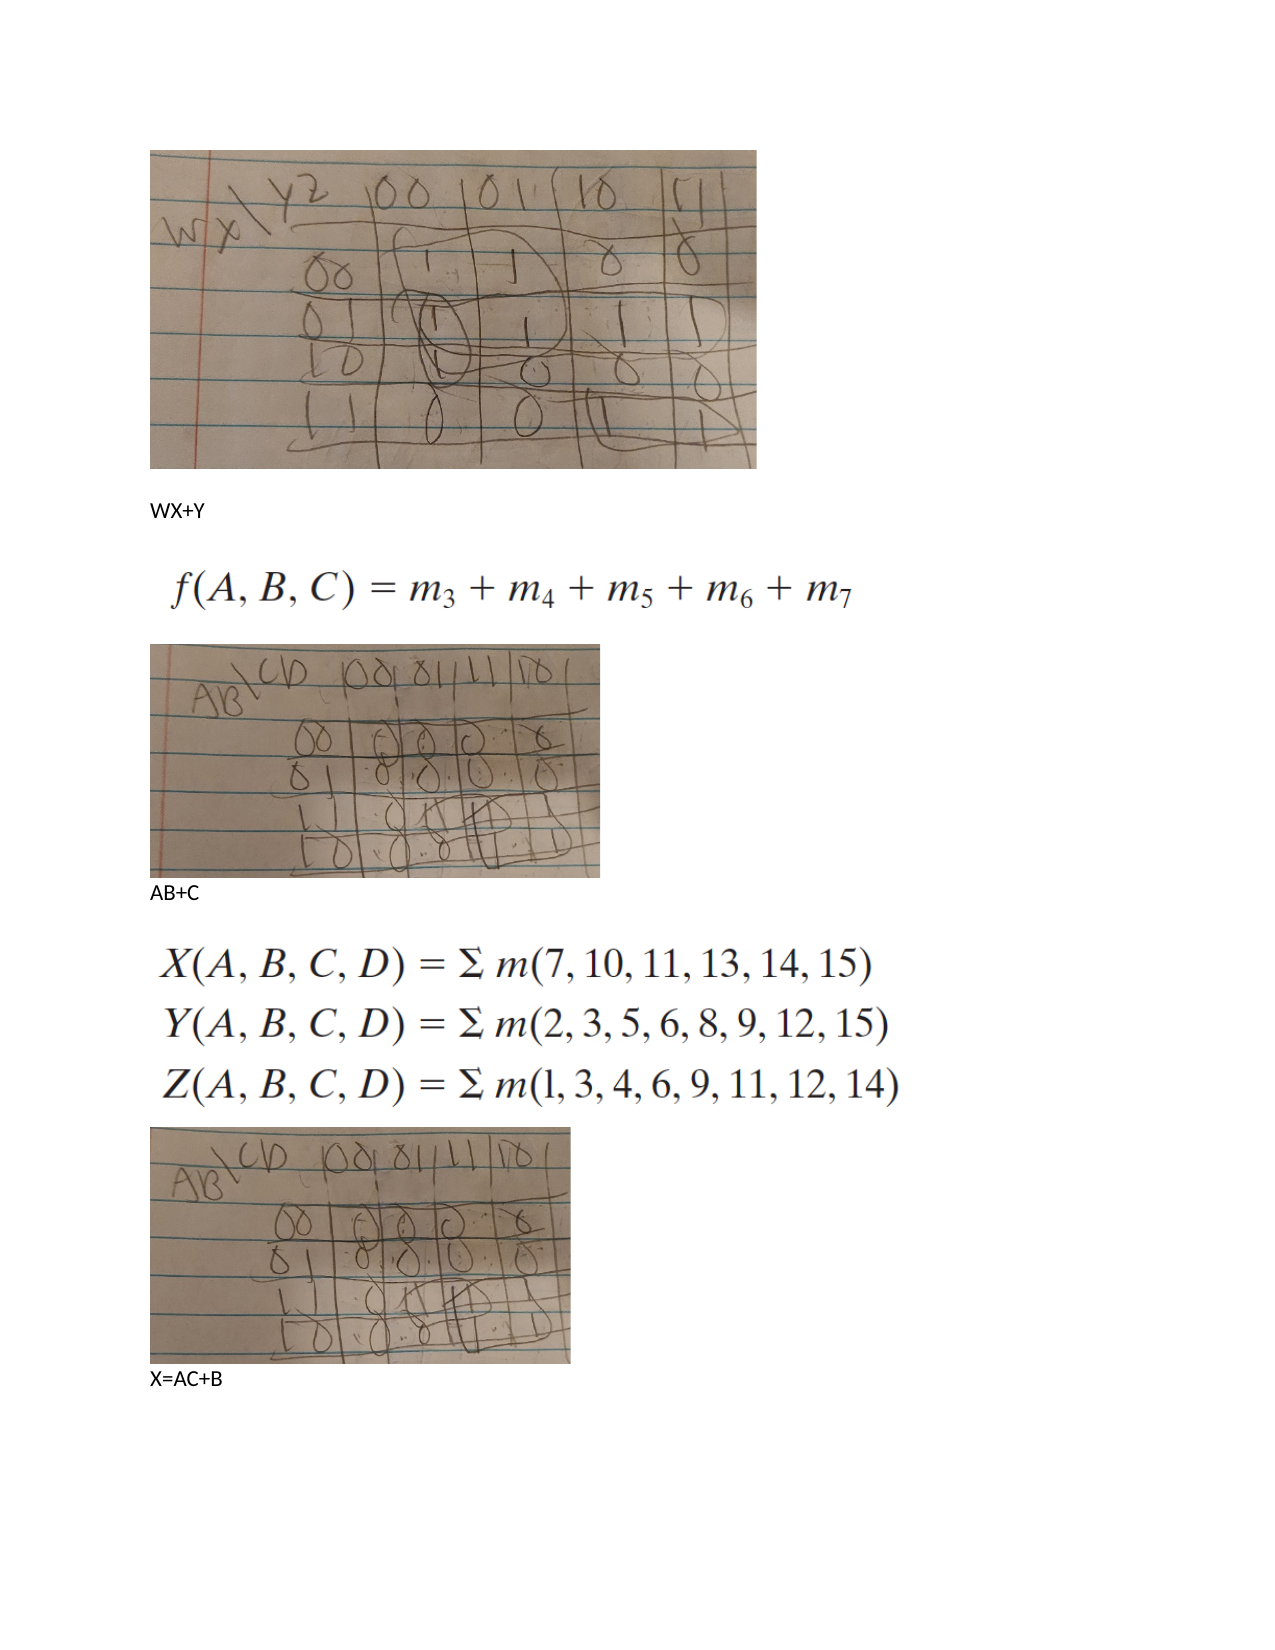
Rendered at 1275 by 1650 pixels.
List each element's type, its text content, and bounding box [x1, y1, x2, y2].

picture [150, 552, 869, 878]
picture [150, 150, 757, 469]
text AB+C [150, 878, 1125, 906]
text WX+Y [150, 497, 1125, 525]
text X=AC+B [150, 1364, 1125, 1392]
picture [150, 933, 911, 1364]
